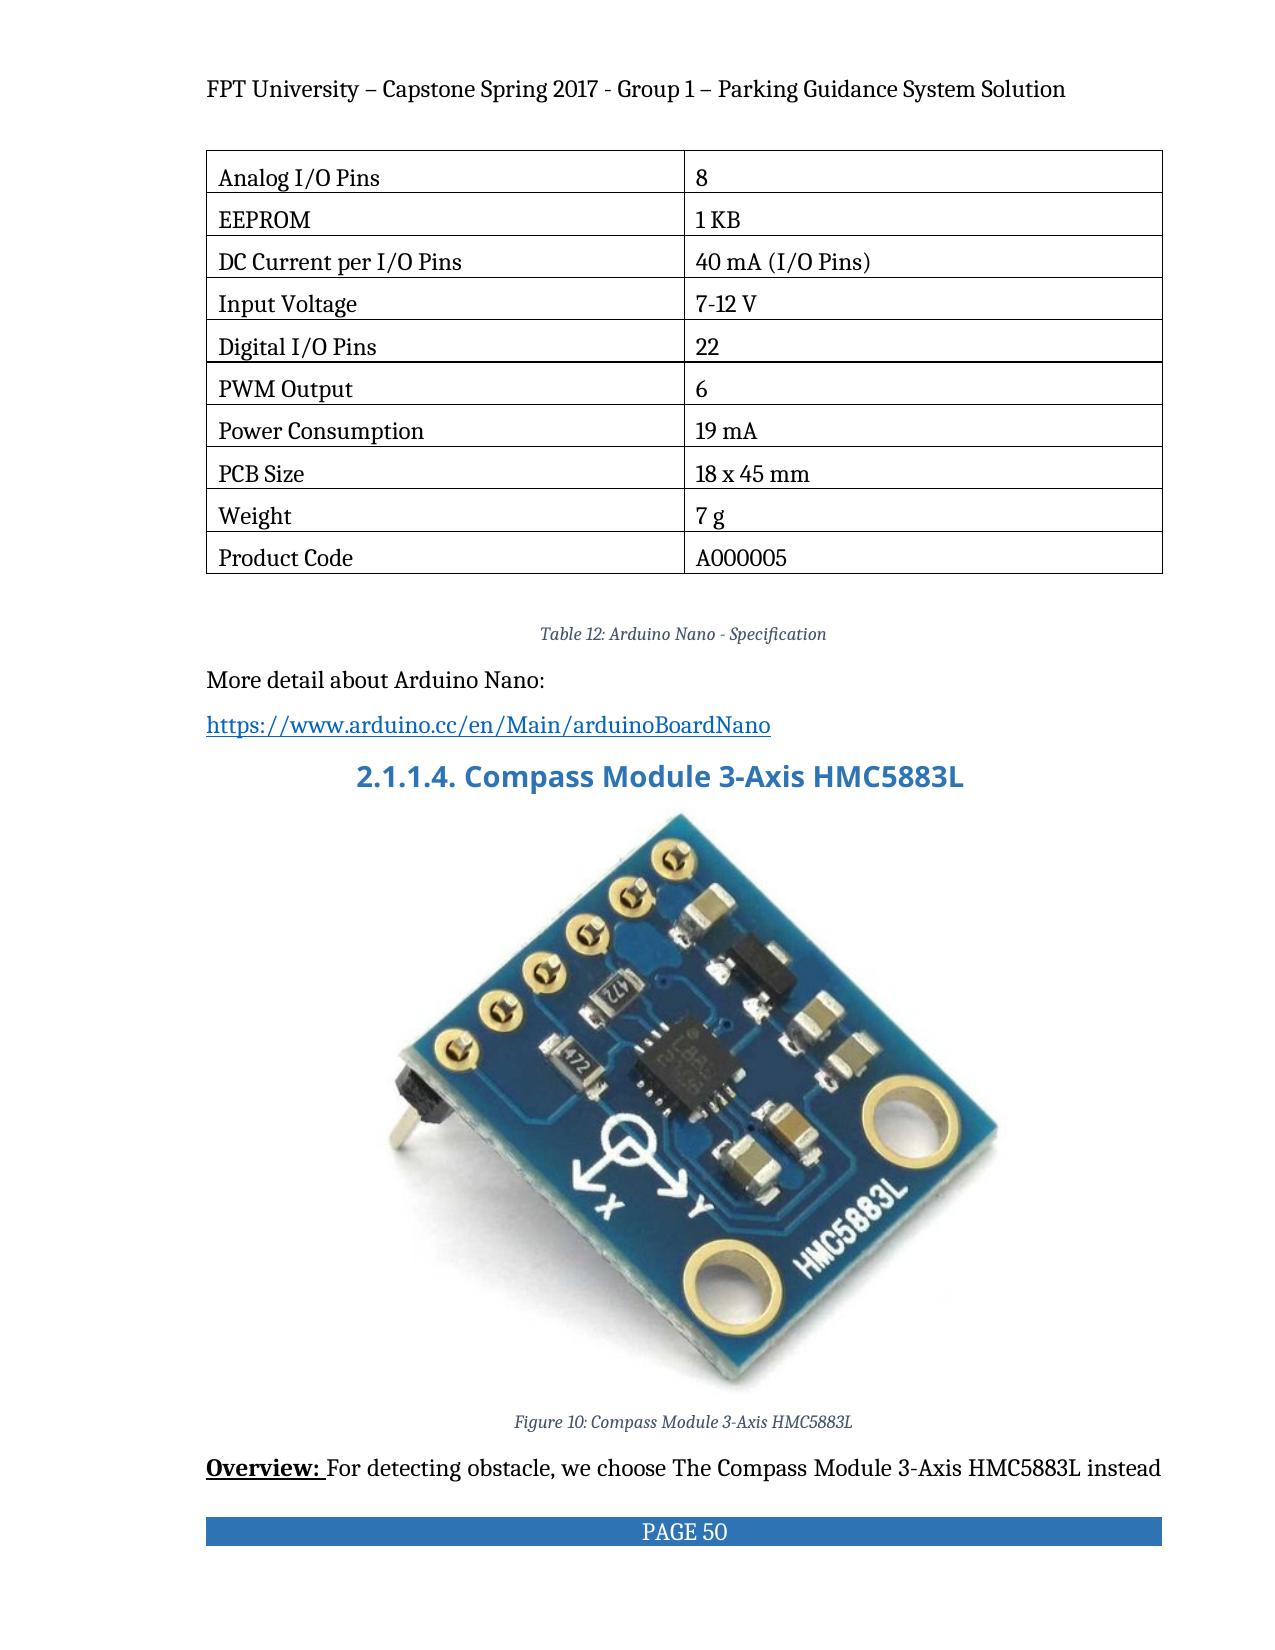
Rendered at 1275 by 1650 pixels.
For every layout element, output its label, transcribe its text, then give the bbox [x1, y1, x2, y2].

table_cell Analog I/O Pins [207, 151, 684, 192]
table_cell Weight [207, 489, 684, 531]
table_cell 1 KB [685, 193, 1162, 234]
table_cell 18 x 45 mm [685, 447, 1162, 488]
table_cell 6 [685, 363, 1162, 404]
table_cell Digital I/O Pins [207, 320, 684, 361]
table_cell 40 mA (I/O Pins) [685, 236, 1162, 277]
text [206, 1454, 1162, 1483]
picture [296, 808, 1072, 1395]
table_cell PCB Size [207, 447, 684, 488]
table_cell EEPROM [207, 193, 684, 234]
table_cell 7-12 V [685, 278, 1162, 319]
subtitle Compass Module 3-Axis HMC5883L [206, 757, 1162, 796]
table_cell PWM Output [207, 363, 684, 404]
table_cell Input Voltage [207, 278, 684, 319]
table_cell Product Code [207, 532, 684, 573]
table_cell 8 [685, 151, 1162, 192]
table_cell 22 [685, 320, 1162, 361]
table_cell A000005 [685, 532, 1162, 573]
table_cell 19 mA [685, 405, 1162, 446]
table_cell 7 g [685, 489, 1162, 531]
text https://www.arduino.cc/en/Main/arduinoBoardNano [206, 711, 1162, 740]
table_cell Power Consumption [207, 405, 684, 446]
table_cell DC Current per I/O Pins [207, 236, 684, 277]
text More detail about Arduino Nano: [206, 666, 1162, 695]
